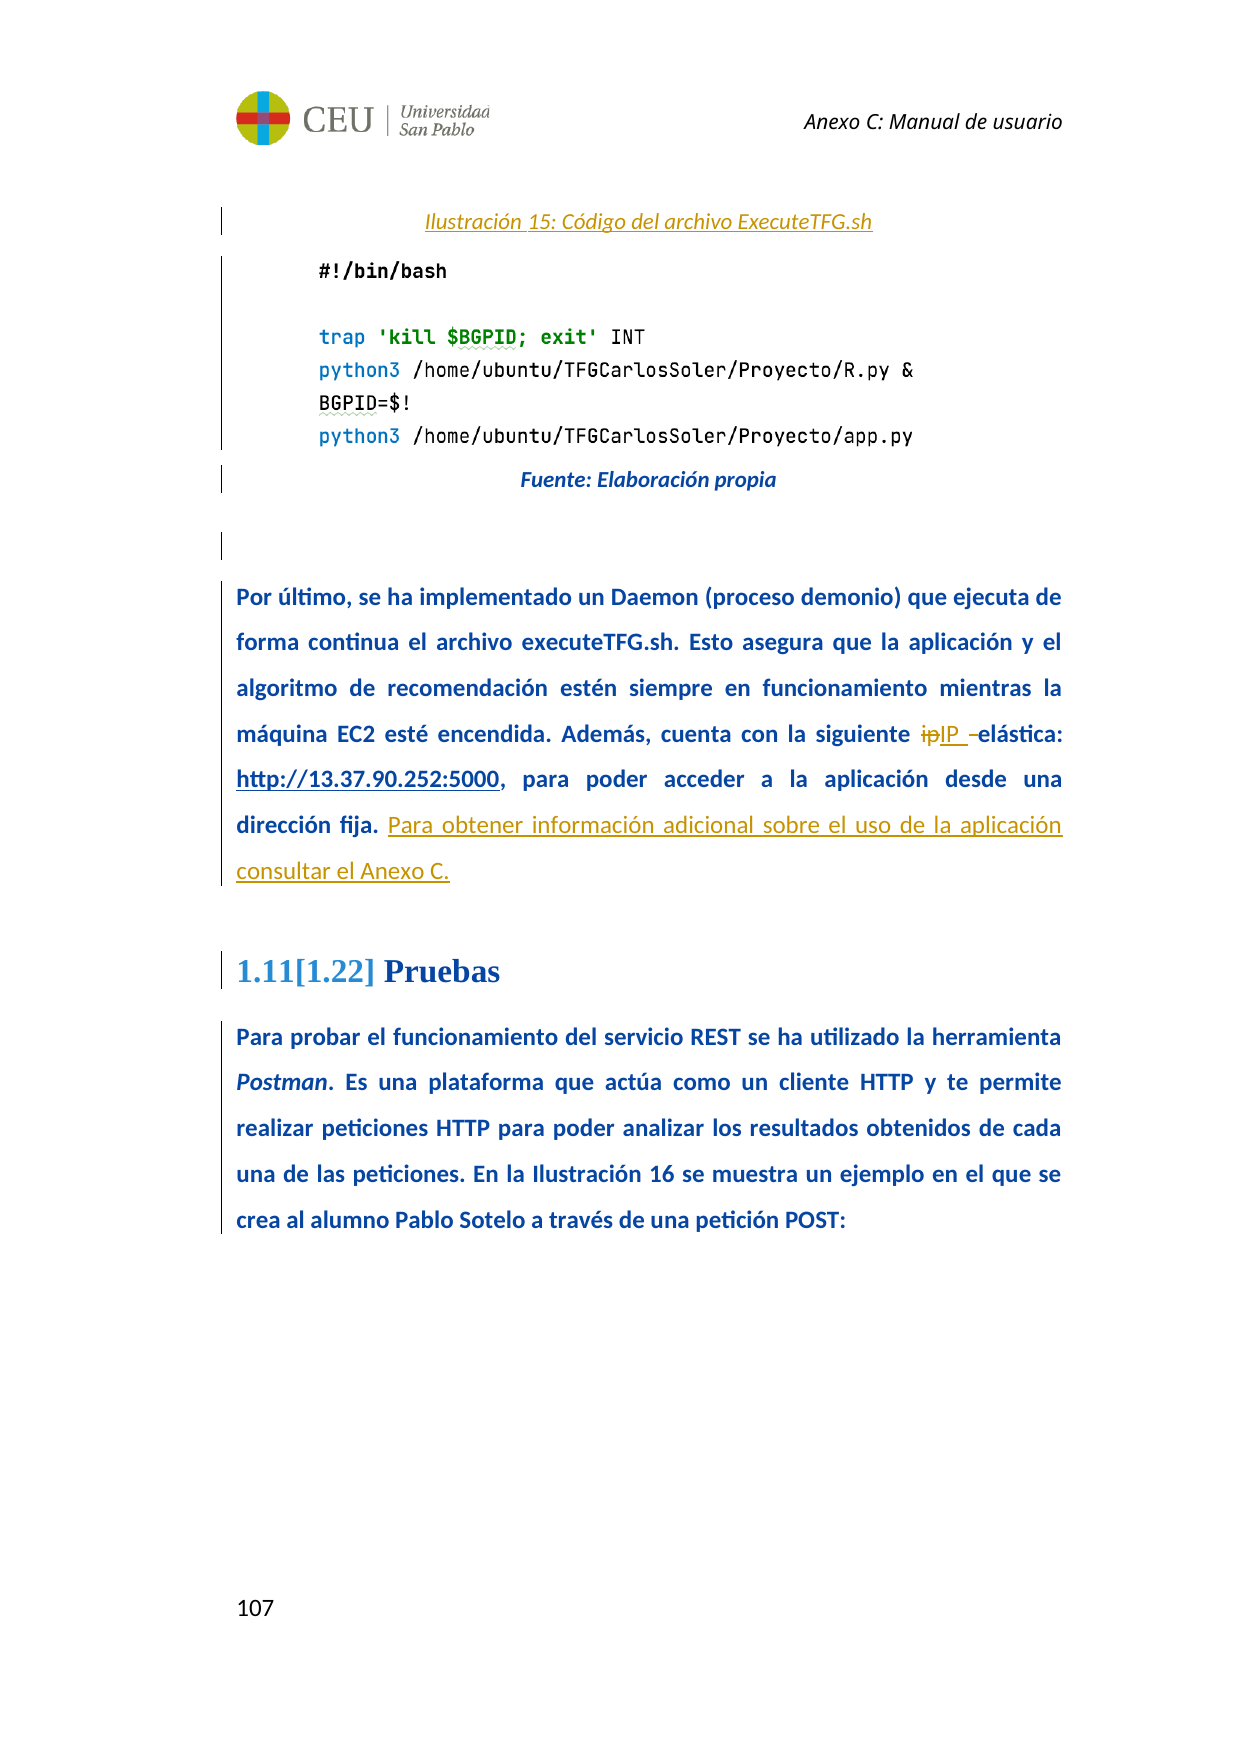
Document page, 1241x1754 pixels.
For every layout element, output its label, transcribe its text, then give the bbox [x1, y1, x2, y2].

picture [235, 89, 490, 146]
text Para probar el funcionamiento del servicio REST se ha utilizado la herramienta Postman. Es una plataforma que actúa como un cliente HTTP y te permite realizar peticiones HTTP para poder analizar los resultados obtenidos de cada una de las peticiones. En la Ilustración 16 se muestra un ejemplo en el que se crea al alumno Pablo Sotelo a través de una petición POST: [236, 1021, 1063, 1234]
text 15 [236, 207, 1063, 235]
text Por último, se ha implementado un Daemon (proceso demonio) que ejecuta de forma continua el archivo executeTFG.sh. Esto asegura que la aplicación y el algoritmo de recomendación estén siempre en funcionamiento mientras la máquina EC2 esté encendida. Además, cuenta con la siguiente elástica: http://13.37.90.252:5000, para poder acceder a la aplicación desde una dirección fija. [236, 581, 1063, 886]
picture [311, 255, 988, 450]
subtitle Pruebas [236, 951, 1063, 989]
list Fuente: Elaboración propia [236, 465, 1063, 493]
